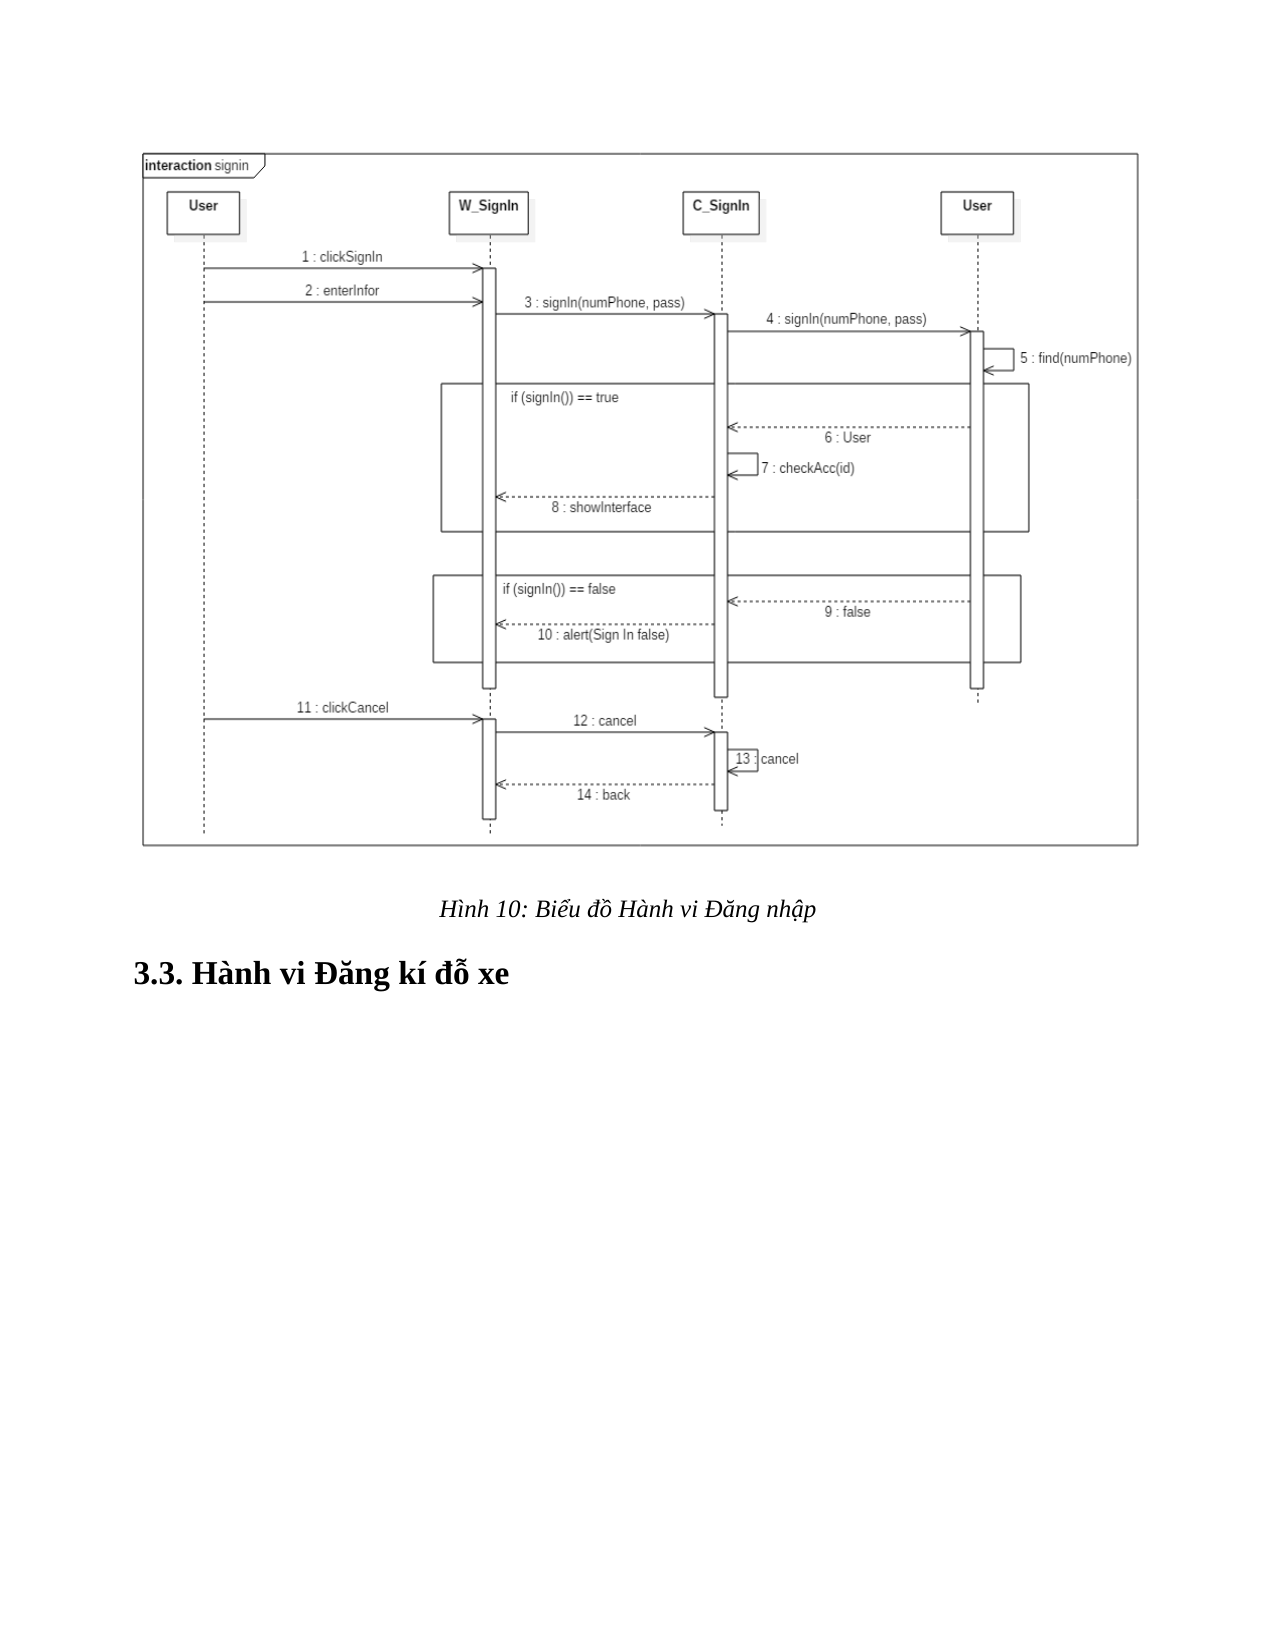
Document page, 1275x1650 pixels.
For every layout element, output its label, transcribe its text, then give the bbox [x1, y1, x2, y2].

text 3.3. Hành vi Đăng kí đỗ xe [133, 953, 1122, 992]
text Hình 10: Biểu đồ Hành vi Đăng nhập [133, 894, 1122, 922]
picture [133, 143, 1178, 864]
